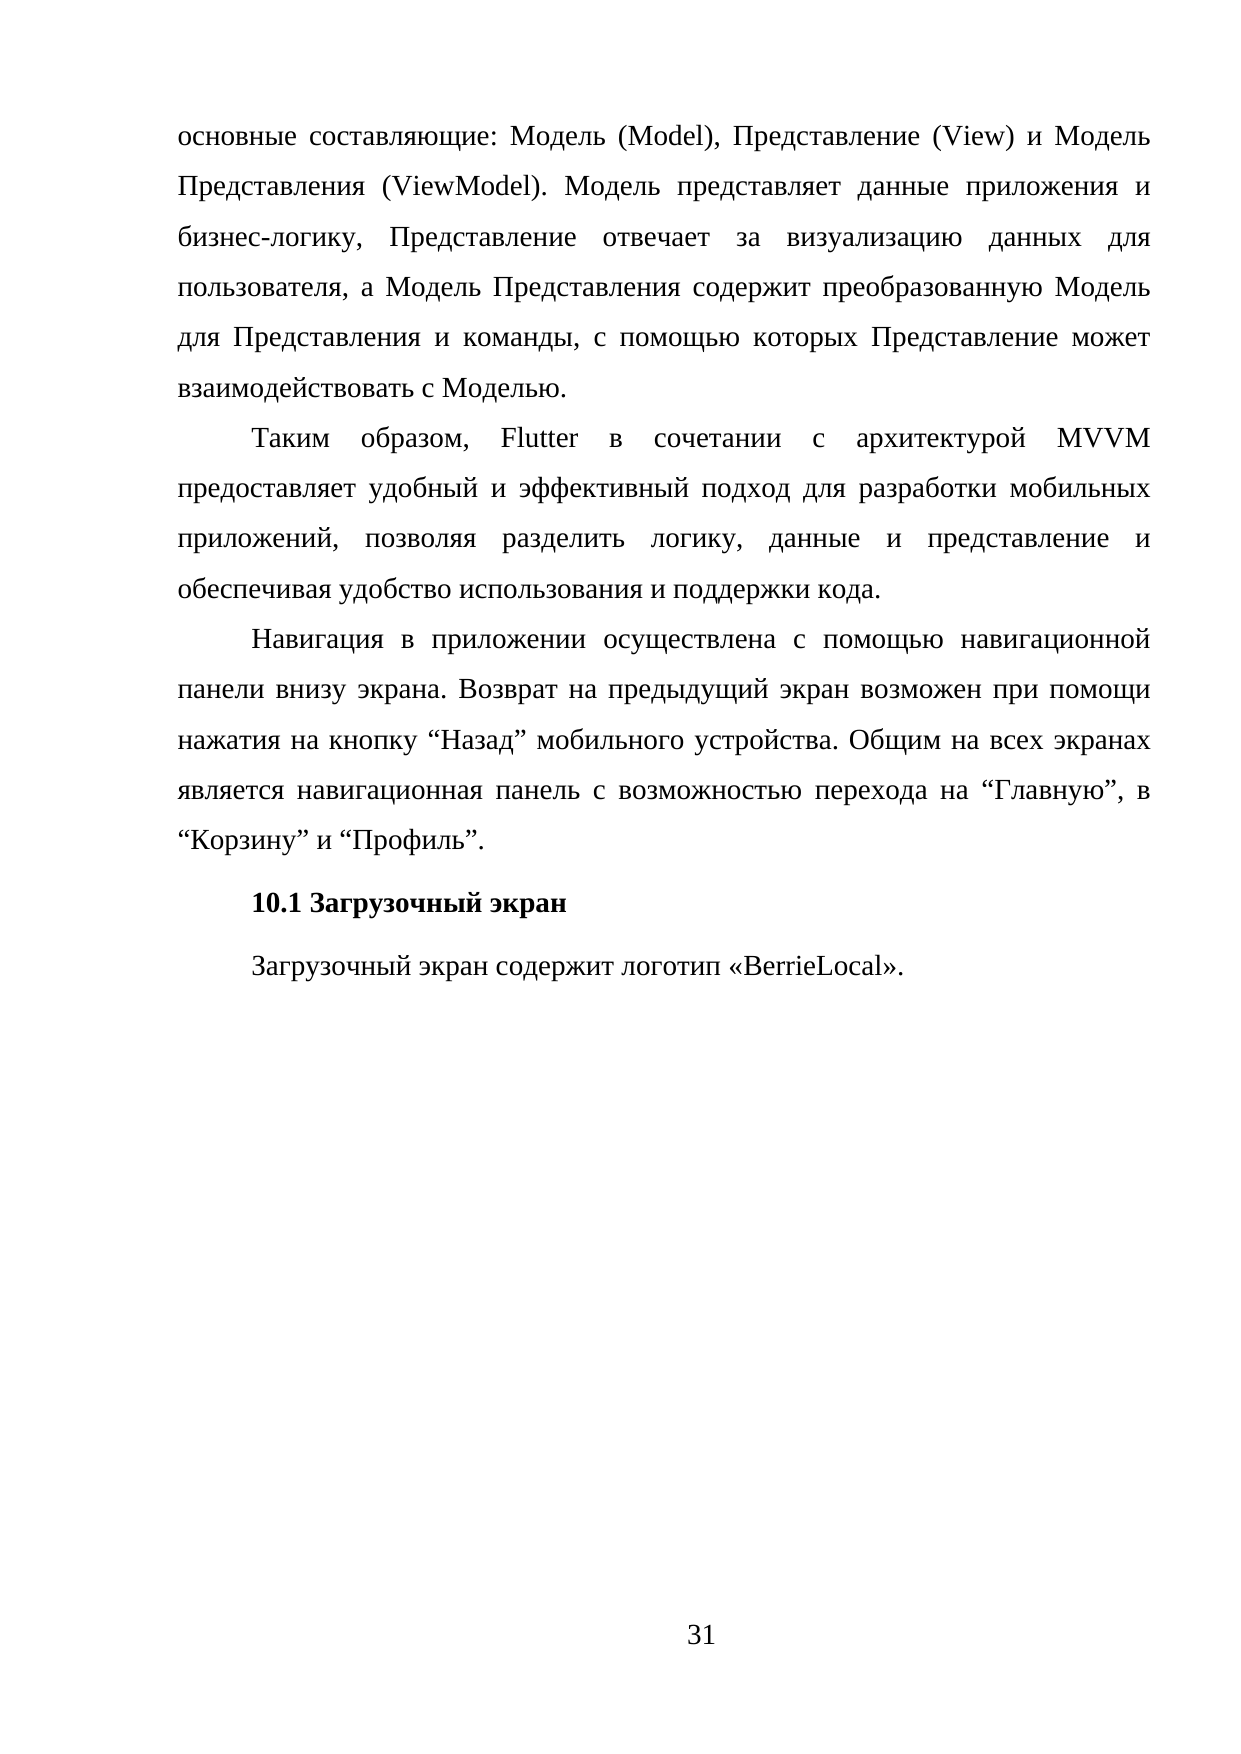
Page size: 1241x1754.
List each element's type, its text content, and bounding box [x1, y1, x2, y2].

text Таким образом, Flutter в сочетании с архитектурой MVVM предоставляет удобный и эффективный подход для разработки мобильных приложений, позволяя разделить логику, данные и представление и обеспечивая удобство использования и поддержки кода. [177, 420, 1152, 604]
text Загрузочный экран содержит логотип «BerrieLocal». [177, 948, 1152, 982]
text Загрузочный экран [251, 885, 1152, 919]
text Навигация в приложении осуществлена с помощью навигационной панели внизу экрана. Возврат на предыдущий экран возможен при помощи нажатия на кнопку “Назад” мобильного устройства. Общим на всех экранах является навигационная панель с возможностью перехода на “Главную”, в “Корзину” и “Профиль”. [177, 621, 1152, 856]
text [177, 118, 1152, 403]
